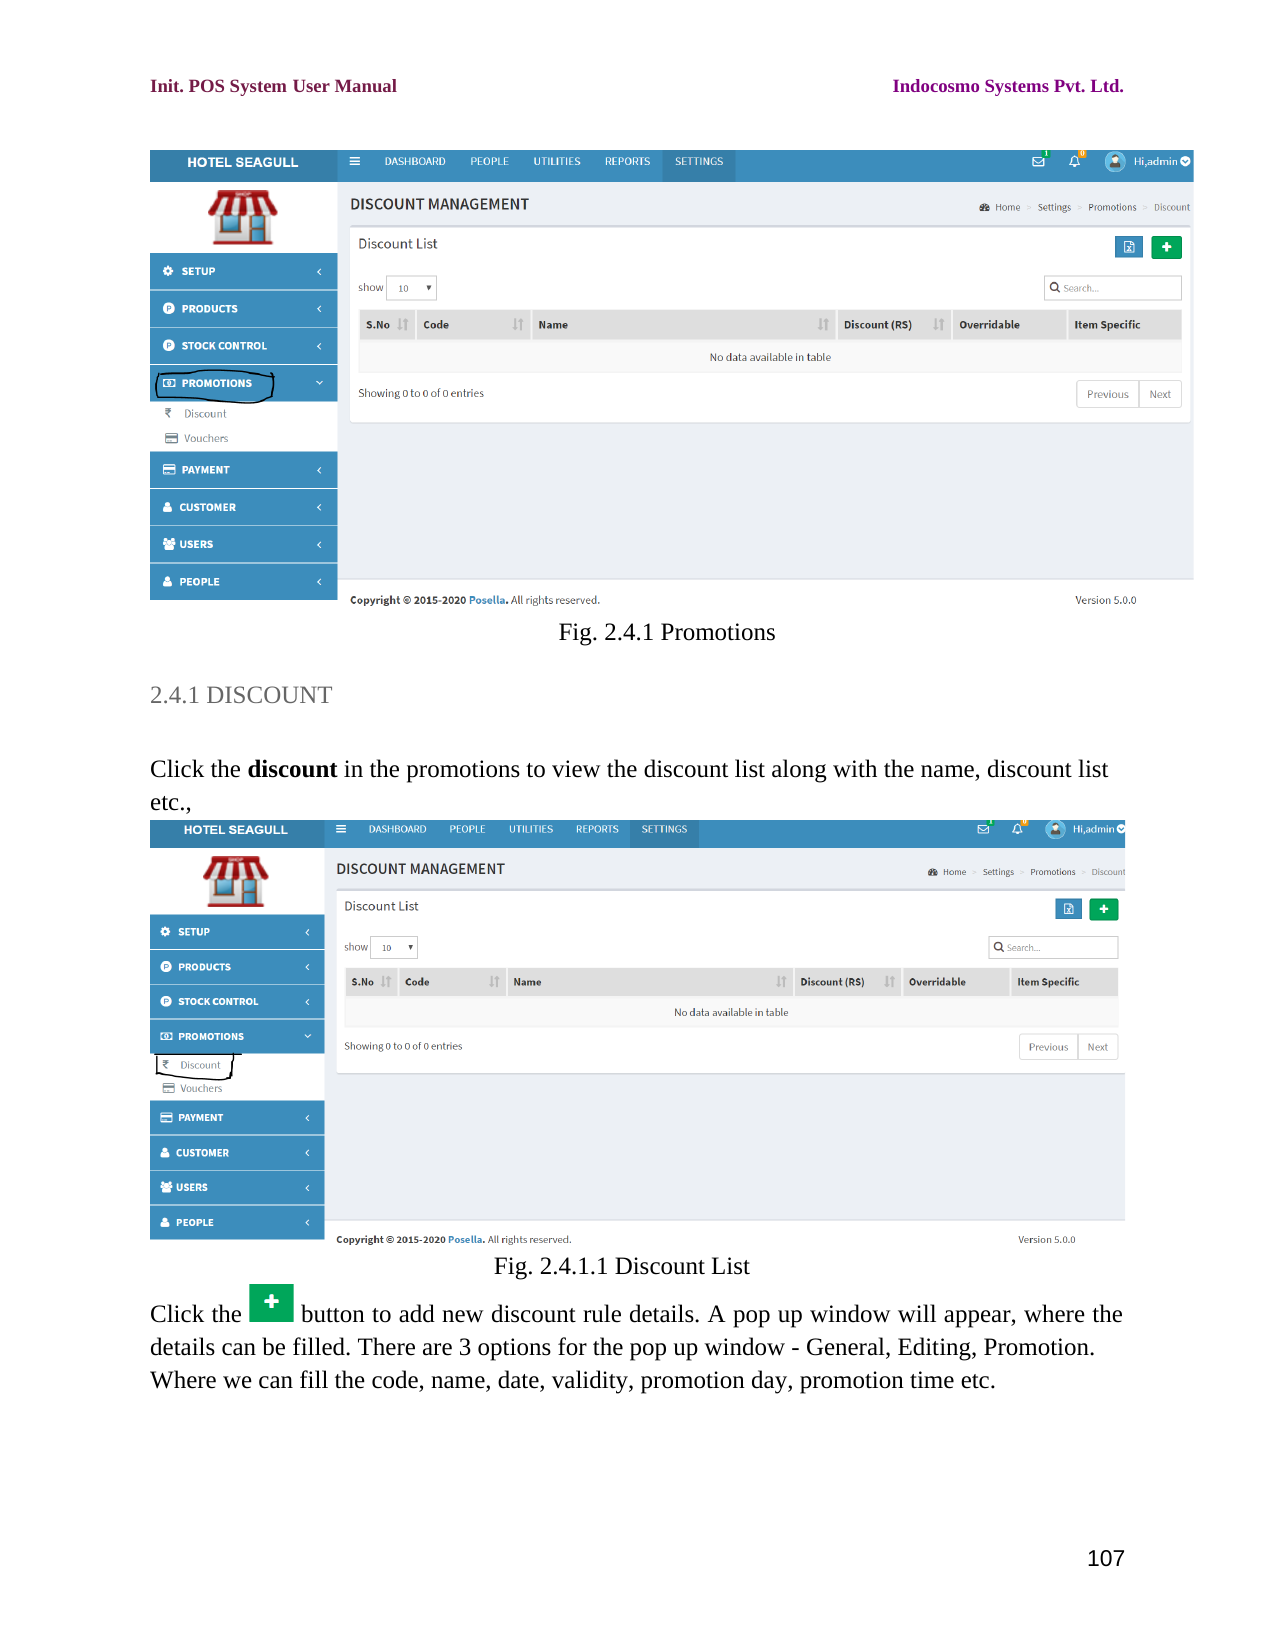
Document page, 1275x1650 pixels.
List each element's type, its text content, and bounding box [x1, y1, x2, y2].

picture [249, 1284, 294, 1322]
text Fig. 2.4.1 Promotions [150, 617, 1125, 646]
text Where we can fill the code, name, date, validity, promotion day, promotion time etc. [150, 1365, 1125, 1393]
picture [150, 820, 1125, 1248]
picture [150, 150, 1194, 614]
subtitle 2.4.1 DISCOUNT [150, 680, 1125, 709]
text Click the button to add new discount rule details. A pop up window will appear, where the details can be filled. There are 3 options for the pop up window - General, Editing, Promotion. [150, 1284, 1125, 1360]
text Fig. 2.4.1.1 Discount List [150, 1251, 1125, 1280]
text Click the discount in the promotions to view the discount list along with the name, discount list etc., [150, 754, 1125, 816]
